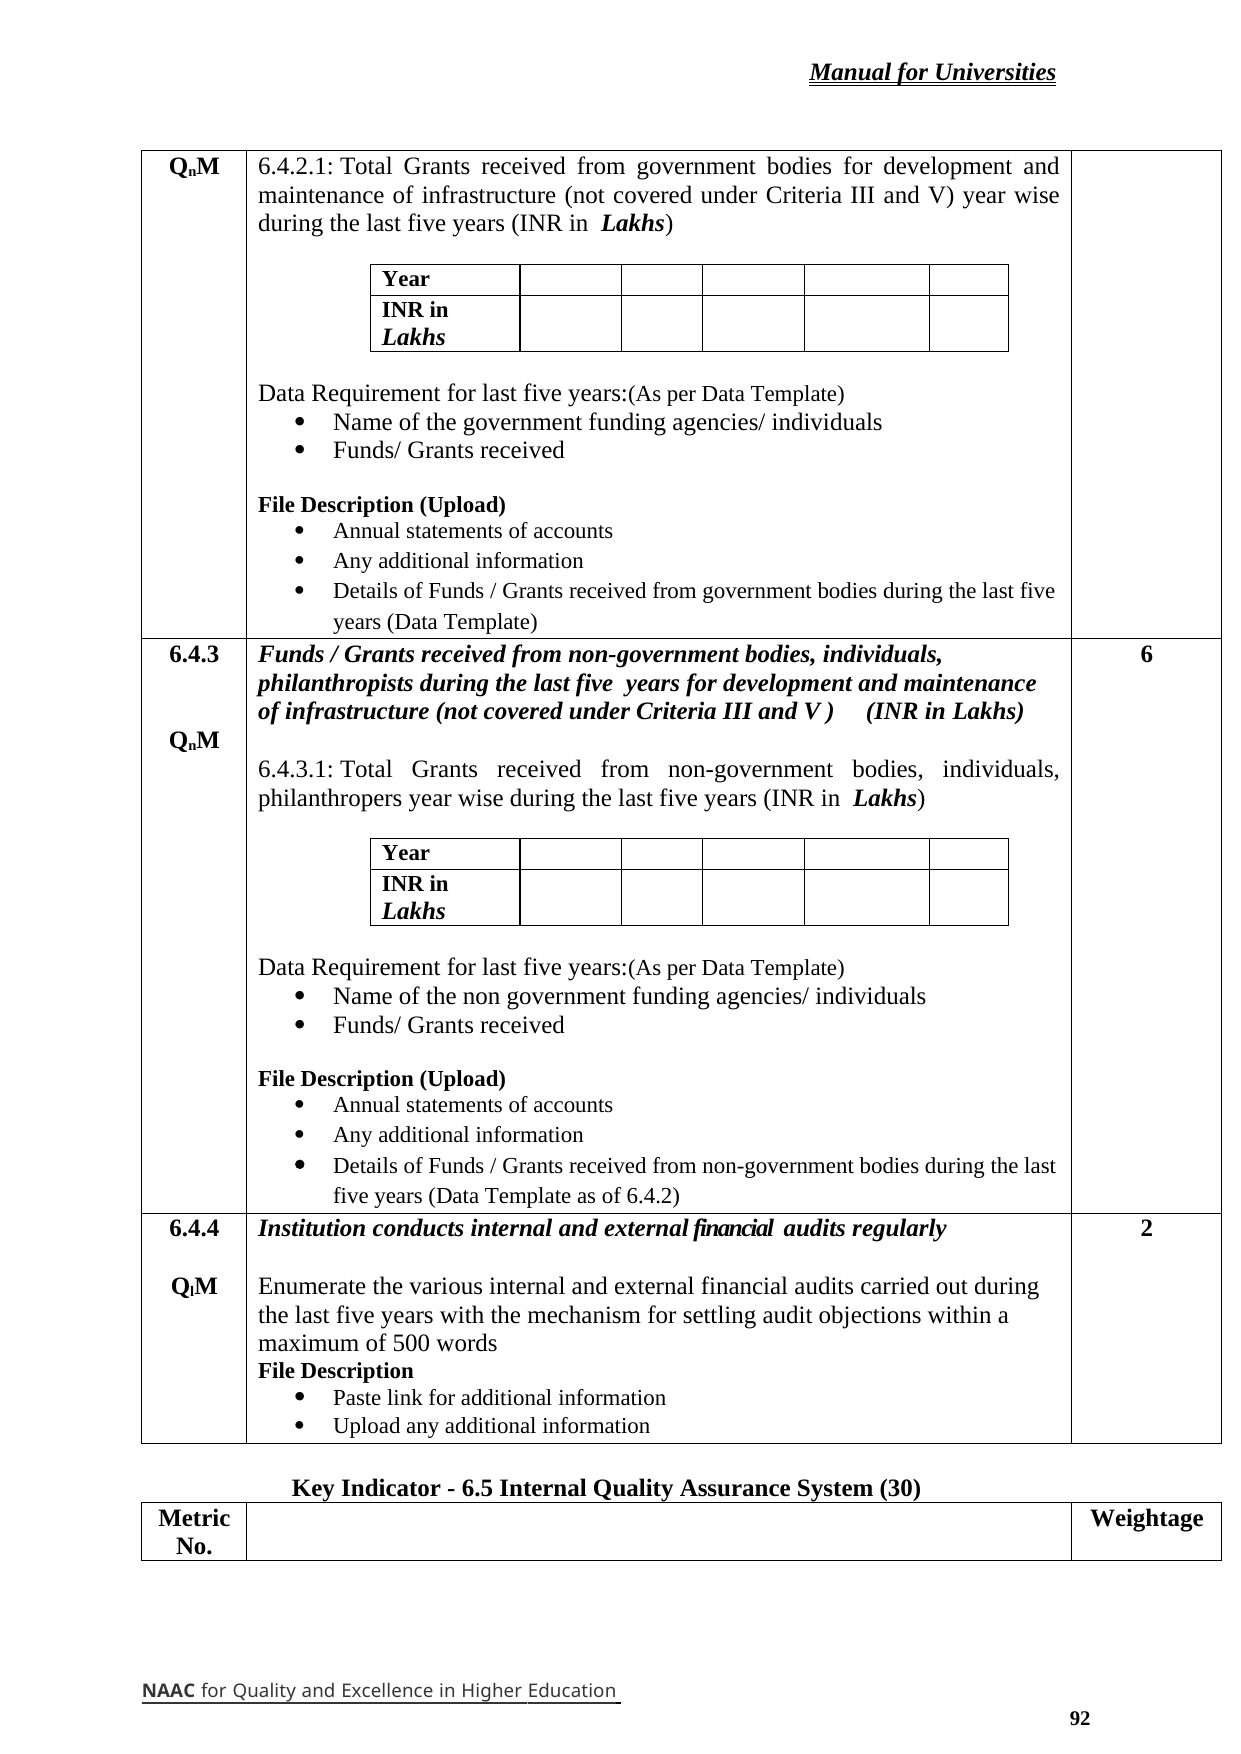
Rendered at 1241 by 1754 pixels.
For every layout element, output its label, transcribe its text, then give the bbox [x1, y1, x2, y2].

table_cell 6.4.4 QlM [142, 1214, 246, 1443]
text Key Indicator - 6.5 Internal Quality Assurance System (30) [217, 1473, 1090, 1502]
table_cell Funds / Grants received from non-government bodies, individuals, philanthropists during the last five years for development and maintenance of infrastructure (not covered under Criteria III and V ) (INR in Lakhs) 6.4.3.1: Total Grants received from non-government bodies, individuals, philanthropers year wise during the last five years (INR in Lakhs) Data Requirement for last five years:(As per Data Template) Name of the non government funding agencies/ individuals Funds/ Grants received File Description (Upload) Annual statements of accounts Any additional information Details of Funds / Grants received from non-government bodies during the last five years (Data Template as of 6.4.2) [247, 639, 1071, 1212]
table_cell 6 [1072, 639, 1221, 1212]
table_cell 2 [1072, 1214, 1221, 1443]
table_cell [247, 151, 1071, 638]
table_header Weightage [1072, 1503, 1221, 1560]
table_header Metric No. [142, 1503, 246, 1560]
table_cell 6.4.2 QnM [142, 151, 246, 638]
table_cell 8 [1072, 151, 1221, 638]
table_cell Institution conducts internal and external financial audits regularly Enumerate the various internal and external financial audits carried out during the last five years with the mechanism for settling audit objections within a maximum of 500 words File Description Paste link for additional information Upload any additional information [247, 1214, 1071, 1443]
table_header [247, 1503, 1071, 1560]
table_cell 6.4.3 QnM [142, 639, 246, 1212]
